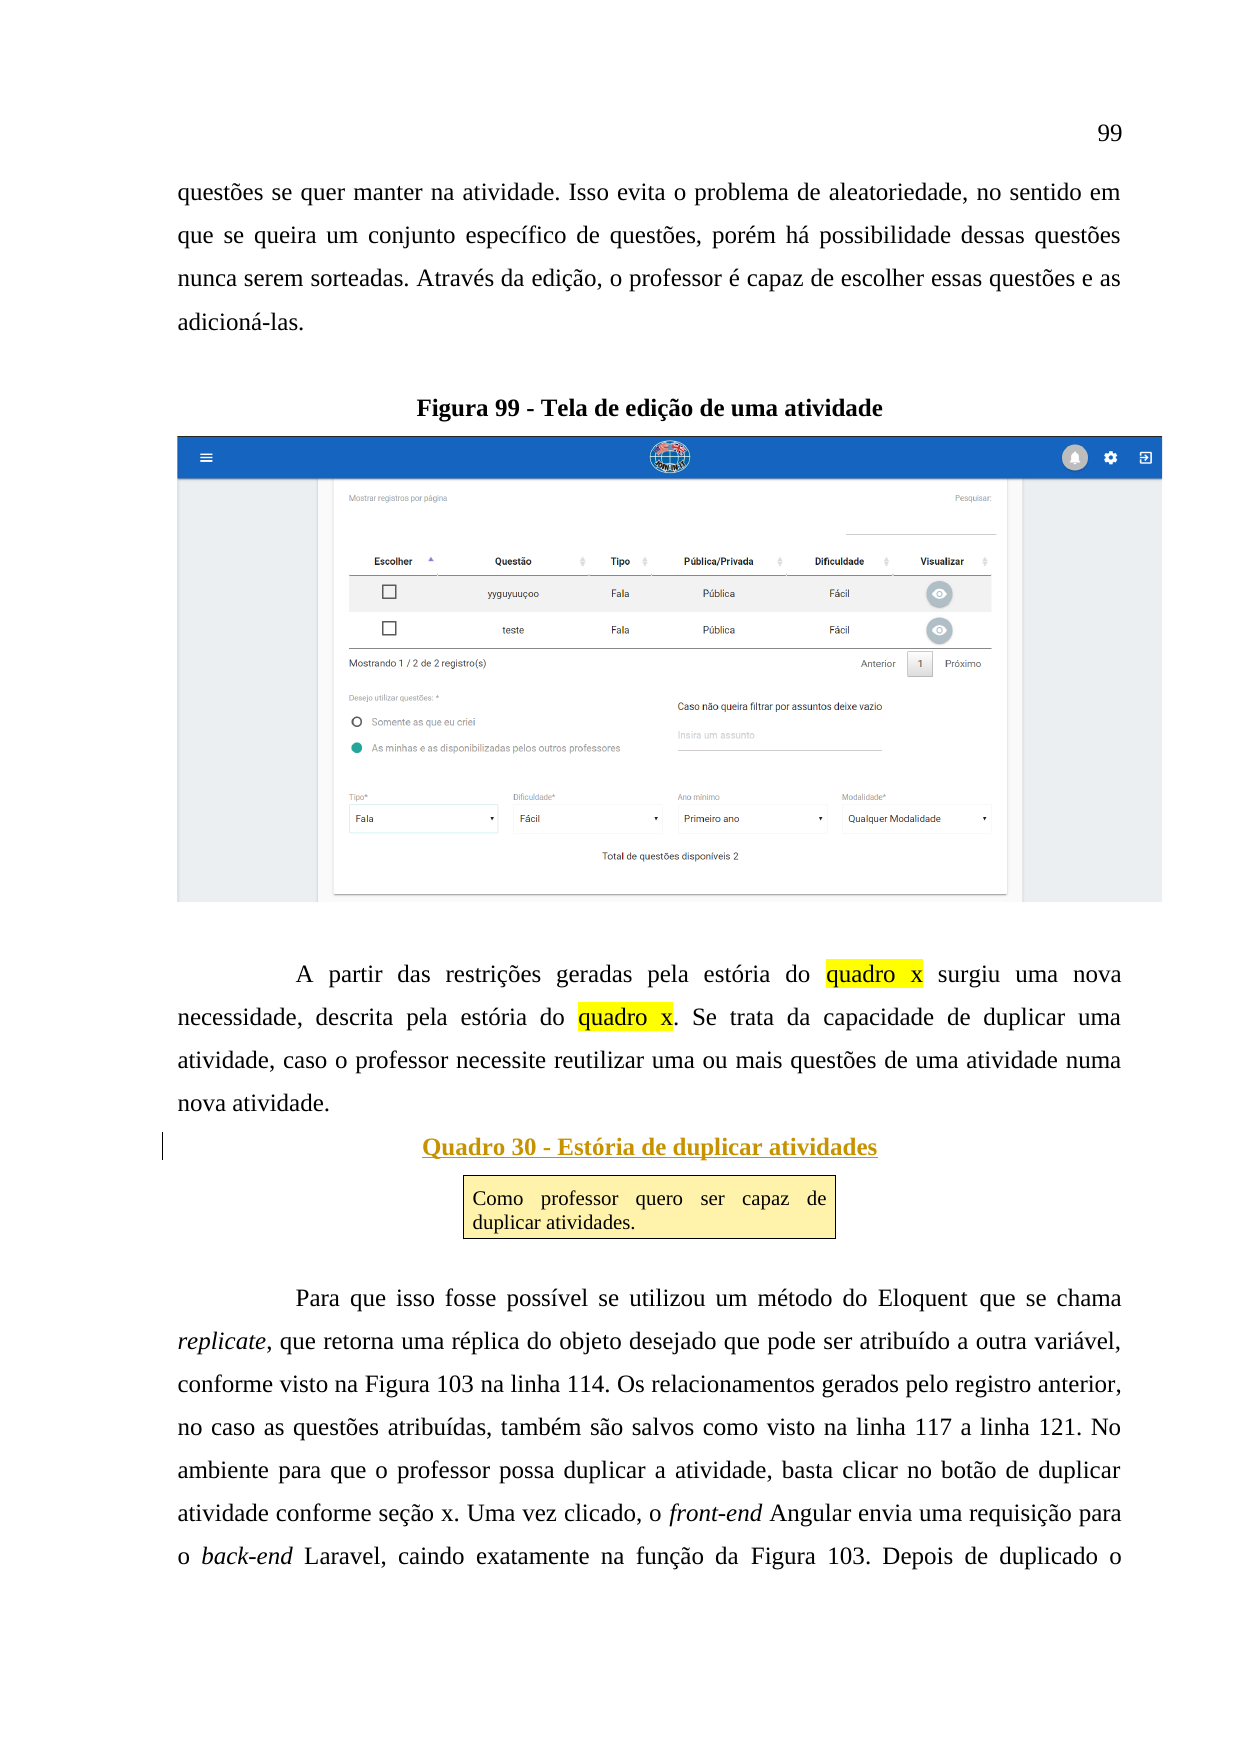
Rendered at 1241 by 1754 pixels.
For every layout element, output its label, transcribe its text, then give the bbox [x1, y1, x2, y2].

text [177, 177, 1122, 335]
text Figura - Tela de edição de uma atividade [177, 393, 1122, 422]
text Como professor quero ser capaz de duplicar atividades. [464, 1176, 835, 1238]
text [177, 1283, 1122, 1570]
picture [177, 436, 1163, 902]
text A partir das restrições geradas pela estória do quadro x surgiu uma nova necessidade, descrita pela estória do quadro x. Se trata da capacidade de duplicar uma atividade, caso o professor necessite reutilizar uma ou mais questões de uma atividade numa nova atividade. [177, 959, 1122, 1117]
